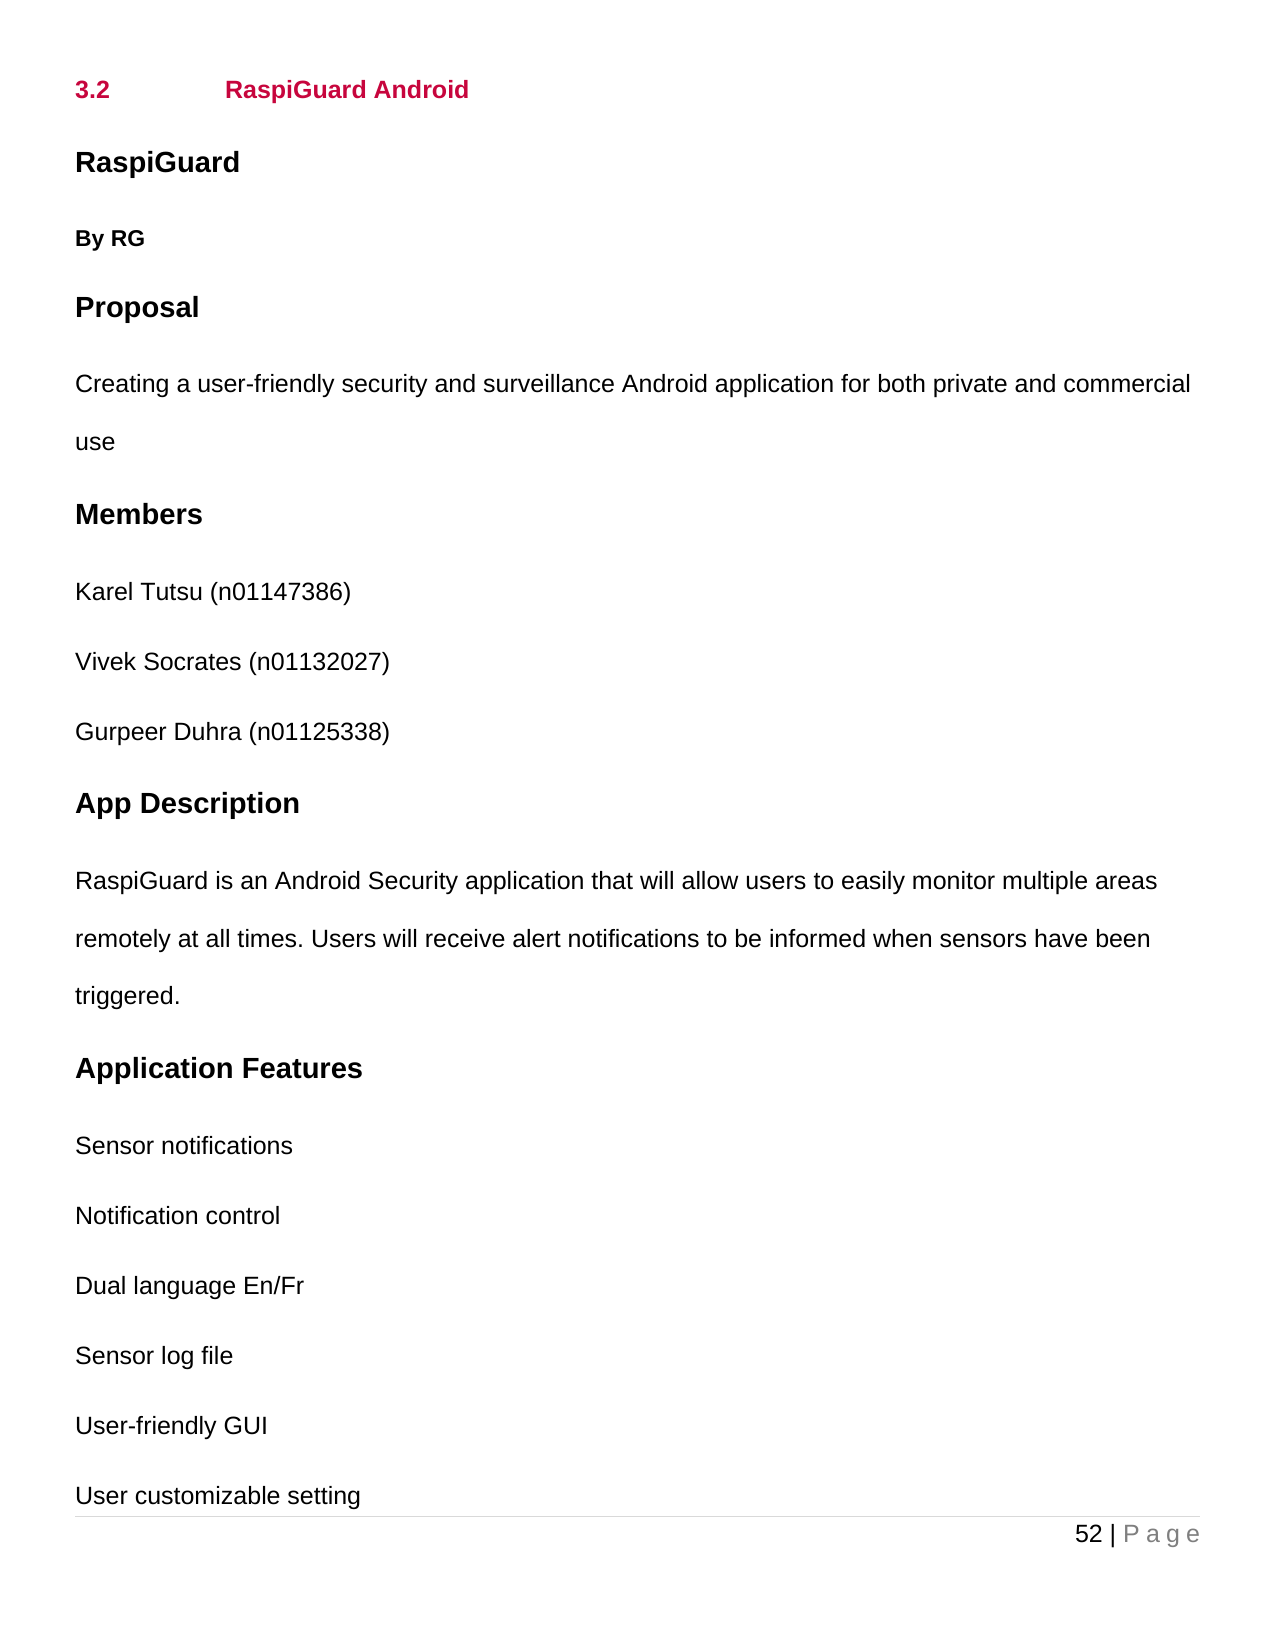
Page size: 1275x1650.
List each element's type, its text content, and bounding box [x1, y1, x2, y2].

text App Description [75, 786, 1200, 820]
text Sensor log file [75, 1341, 1200, 1369]
text By RG [75, 224, 1200, 251]
text Proposal [75, 290, 1200, 323]
text Gurpeer Duhra (n01125338) [75, 716, 1200, 745]
text RaspiGuard [75, 145, 1200, 178]
text Members [75, 497, 1200, 530]
text Dual language En/Fr [75, 1271, 1200, 1299]
text Vivek Socrates (n01132027) [75, 646, 1200, 675]
text RaspiGuard is an Android Security application that will allow users to easily monitor multiple areas remotely at all times. Users will receive alert notifications to be informed when sensors have been triggered. [75, 866, 1200, 1010]
text Notification control [75, 1201, 1200, 1229]
text Sensor notifications [75, 1131, 1200, 1159]
text User-friendly GUI [75, 1411, 1200, 1439]
text Creating a user-friendly security and surveillance Android application for both private and commercial use [75, 369, 1200, 456]
text User customizable setting [75, 1481, 1200, 1509]
text Karel Tutsu (n01147386) [75, 576, 1200, 605]
subtitle 3.2 RaspiGuard Android [75, 75, 1200, 104]
text Application Features [75, 1051, 1200, 1084]
